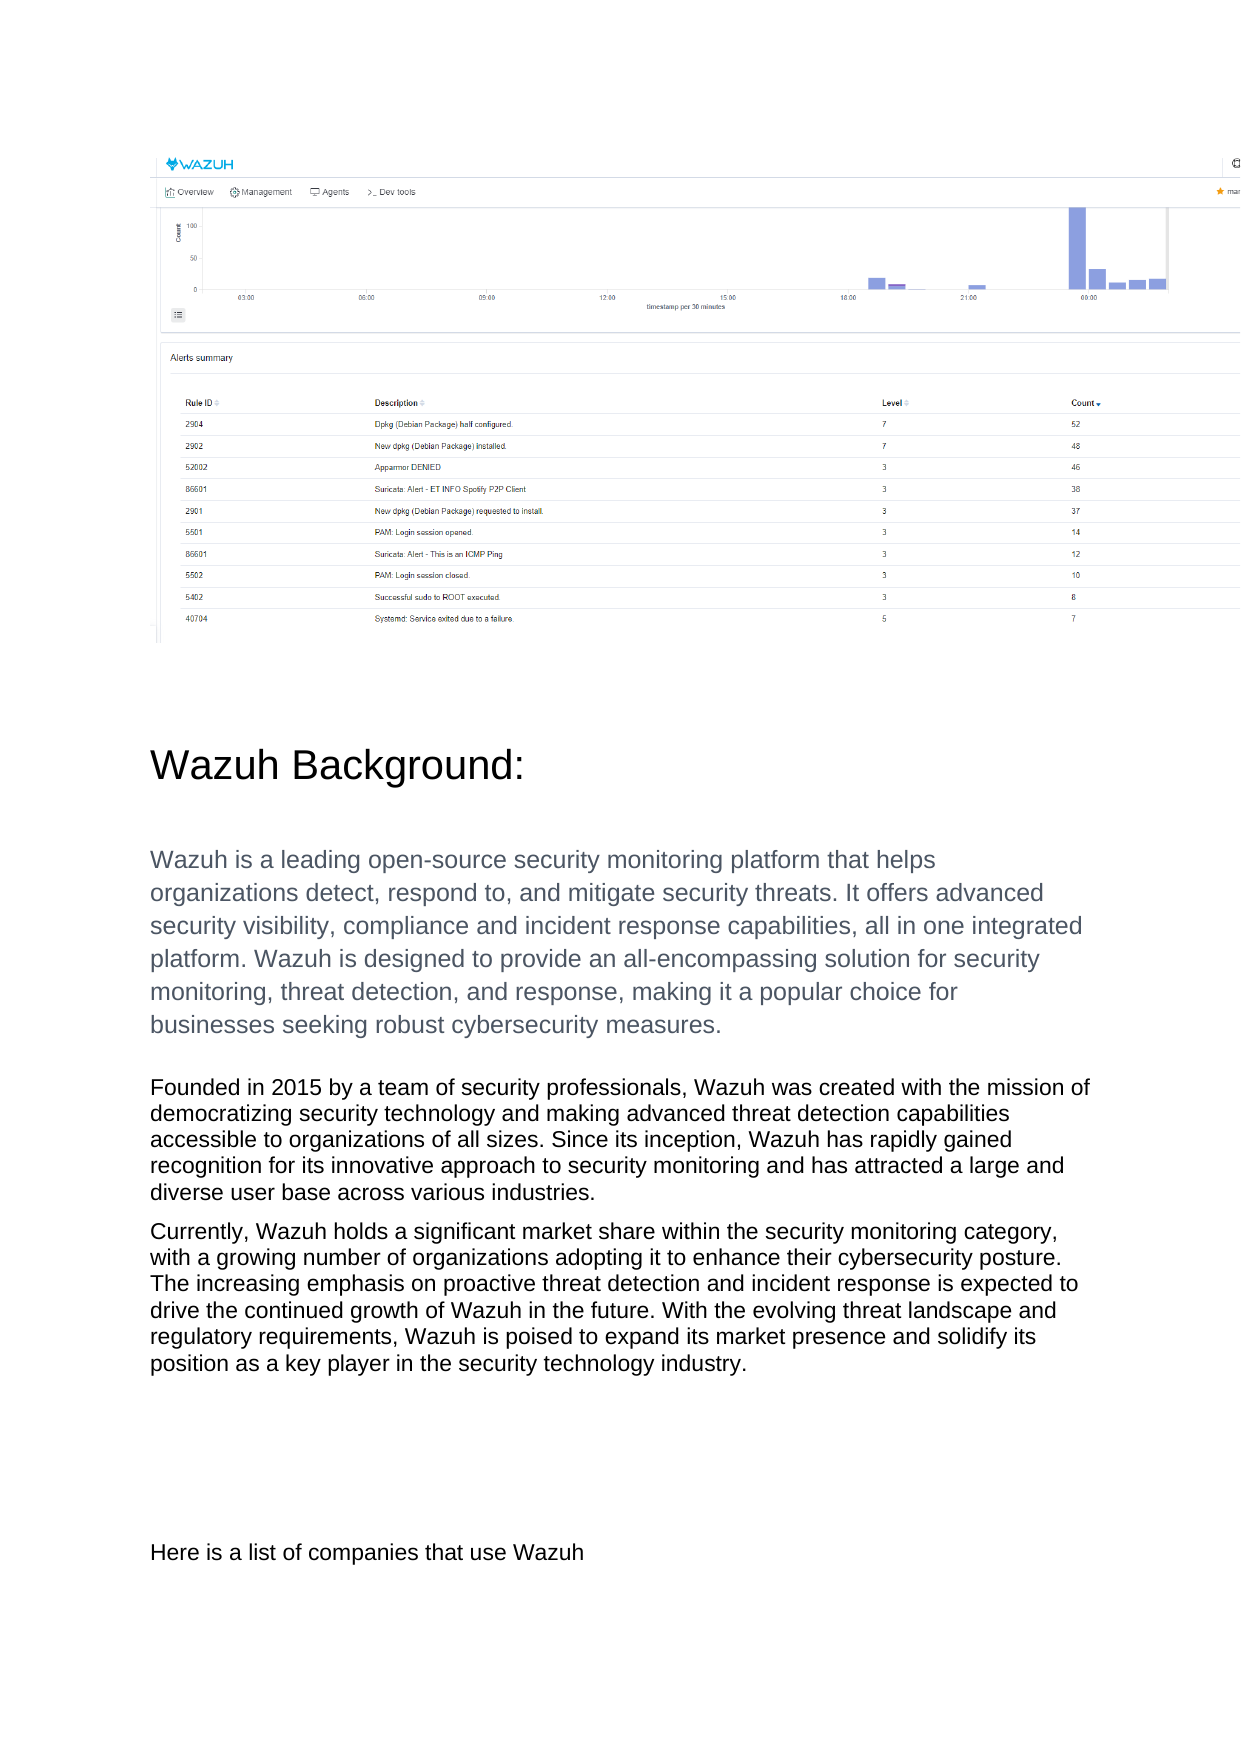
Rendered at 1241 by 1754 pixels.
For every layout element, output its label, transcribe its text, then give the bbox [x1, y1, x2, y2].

text Wazuh is a leading open-source security monitoring platform that helps organizations detect, respond to, and mitigate security threats. It offers advanced security visibility, compliance and incident response capabilities, all in one integrated platform. Wazuh is designed to provide an all-encompassing solution for security monitoring, threat detection, and response, making it a popular choice for businesses seeking robust cybersecurity measures. [150, 845, 1090, 1039]
picture [150, 150, 1241, 643]
subtitle Wazuh Background: [150, 741, 1090, 789]
text Here is a list of companies that use Wazuh [150, 1539, 1090, 1566]
text Founded in 2015 by a team of security professionals, Wazuh was created with the mission of democratizing security technology and making advanced threat detection capabilities accessible to organizations of all sizes. Since its inception, Wazuh has rapidly gained recognition for its innovative approach to security monitoring and has attracted a large and diverse user base across various industries. [150, 1073, 1090, 1205]
text Currently, Wazuh holds a significant market share within the security monitoring category, with a growing number of organizations adopting it to enhance their cybersecurity posture. The increasing emphasis on proactive threat detection and incident response is expected to drive the continued growth of Wazuh in the future. With the evolving threat landscape and regulatory requirements, Wazuh is poised to expand its market presence and solidify its position as a key player in the security technology industry. [150, 1218, 1090, 1376]
